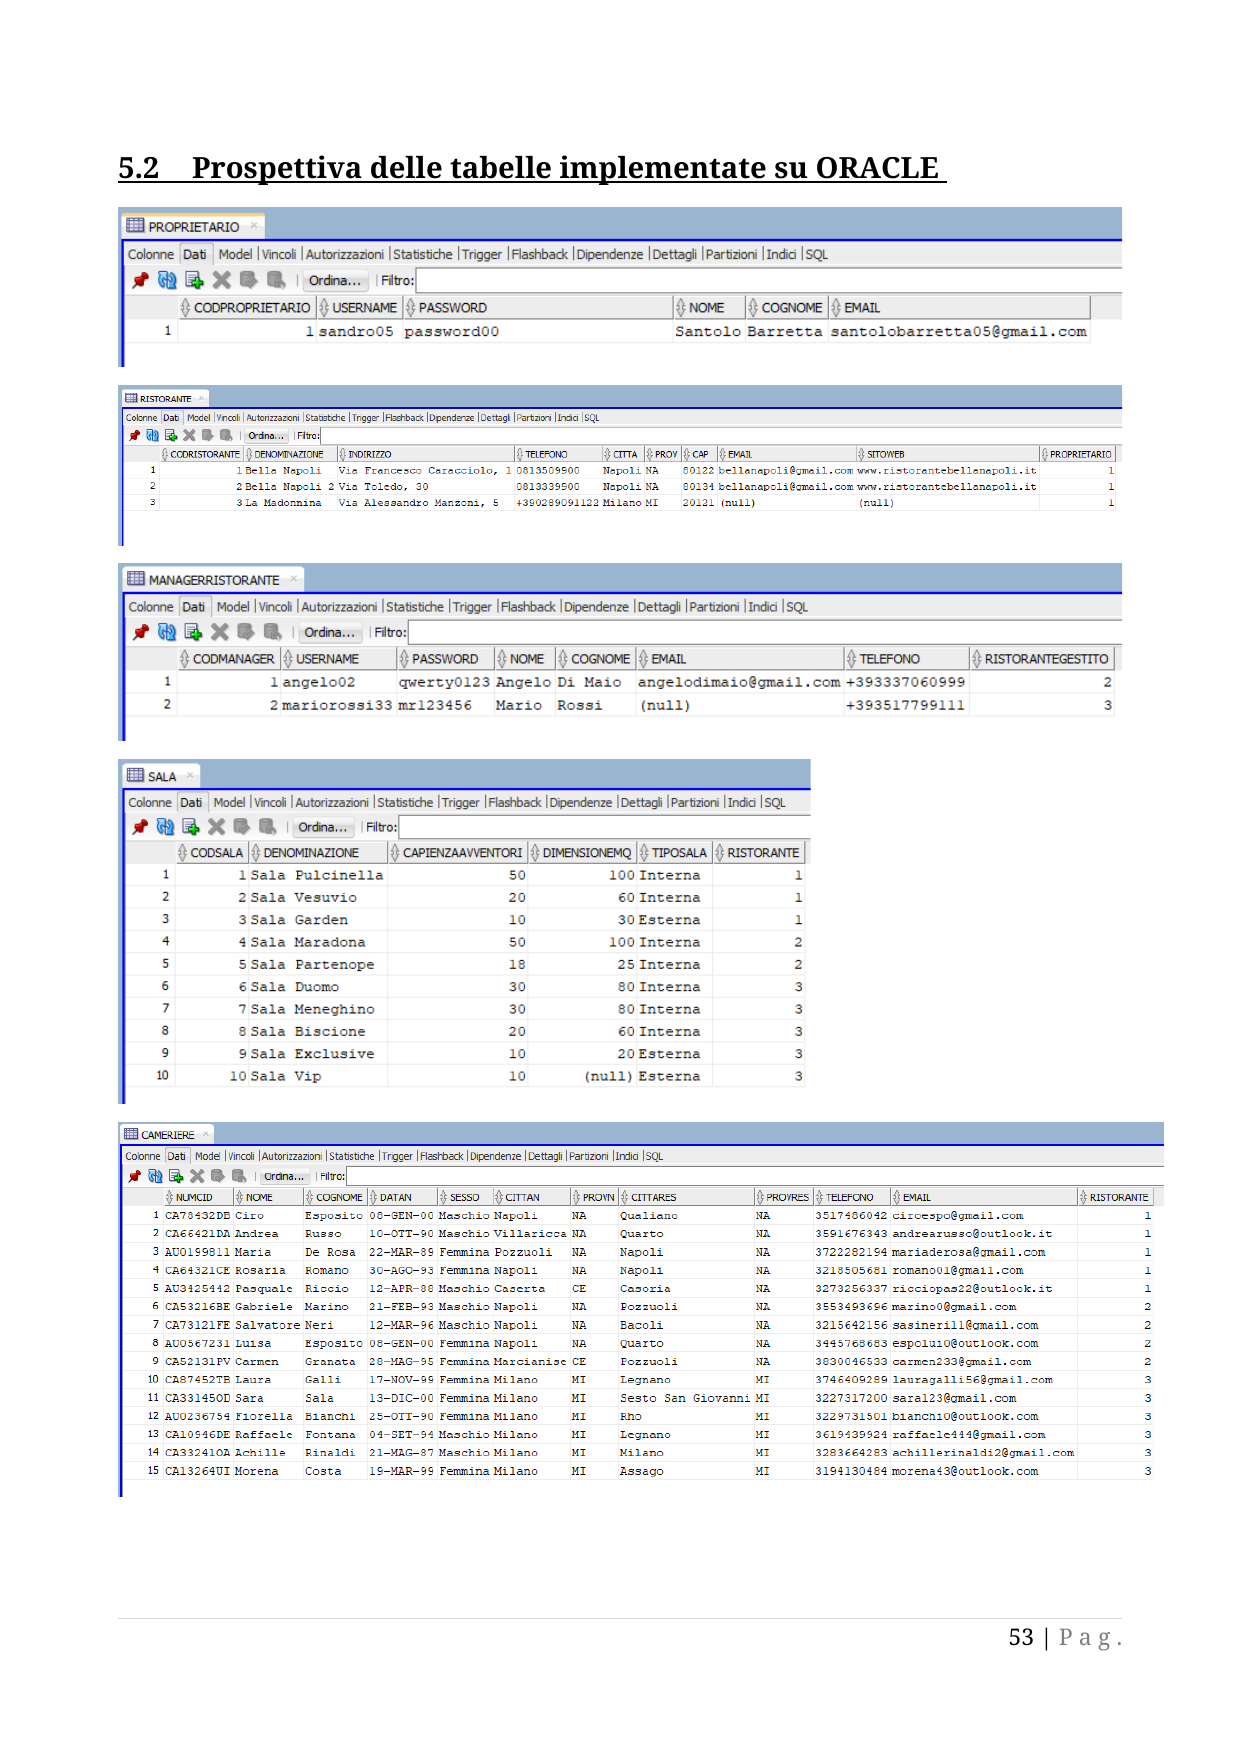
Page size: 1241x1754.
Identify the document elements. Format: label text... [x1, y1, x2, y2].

text 5.2 Prospettiva delle tabelle implementate su ORACLE [118, 148, 1122, 187]
picture [118, 1122, 1164, 1497]
picture [118, 759, 811, 1104]
picture [118, 385, 1123, 546]
picture [118, 563, 1123, 741]
picture [118, 207, 1123, 367]
